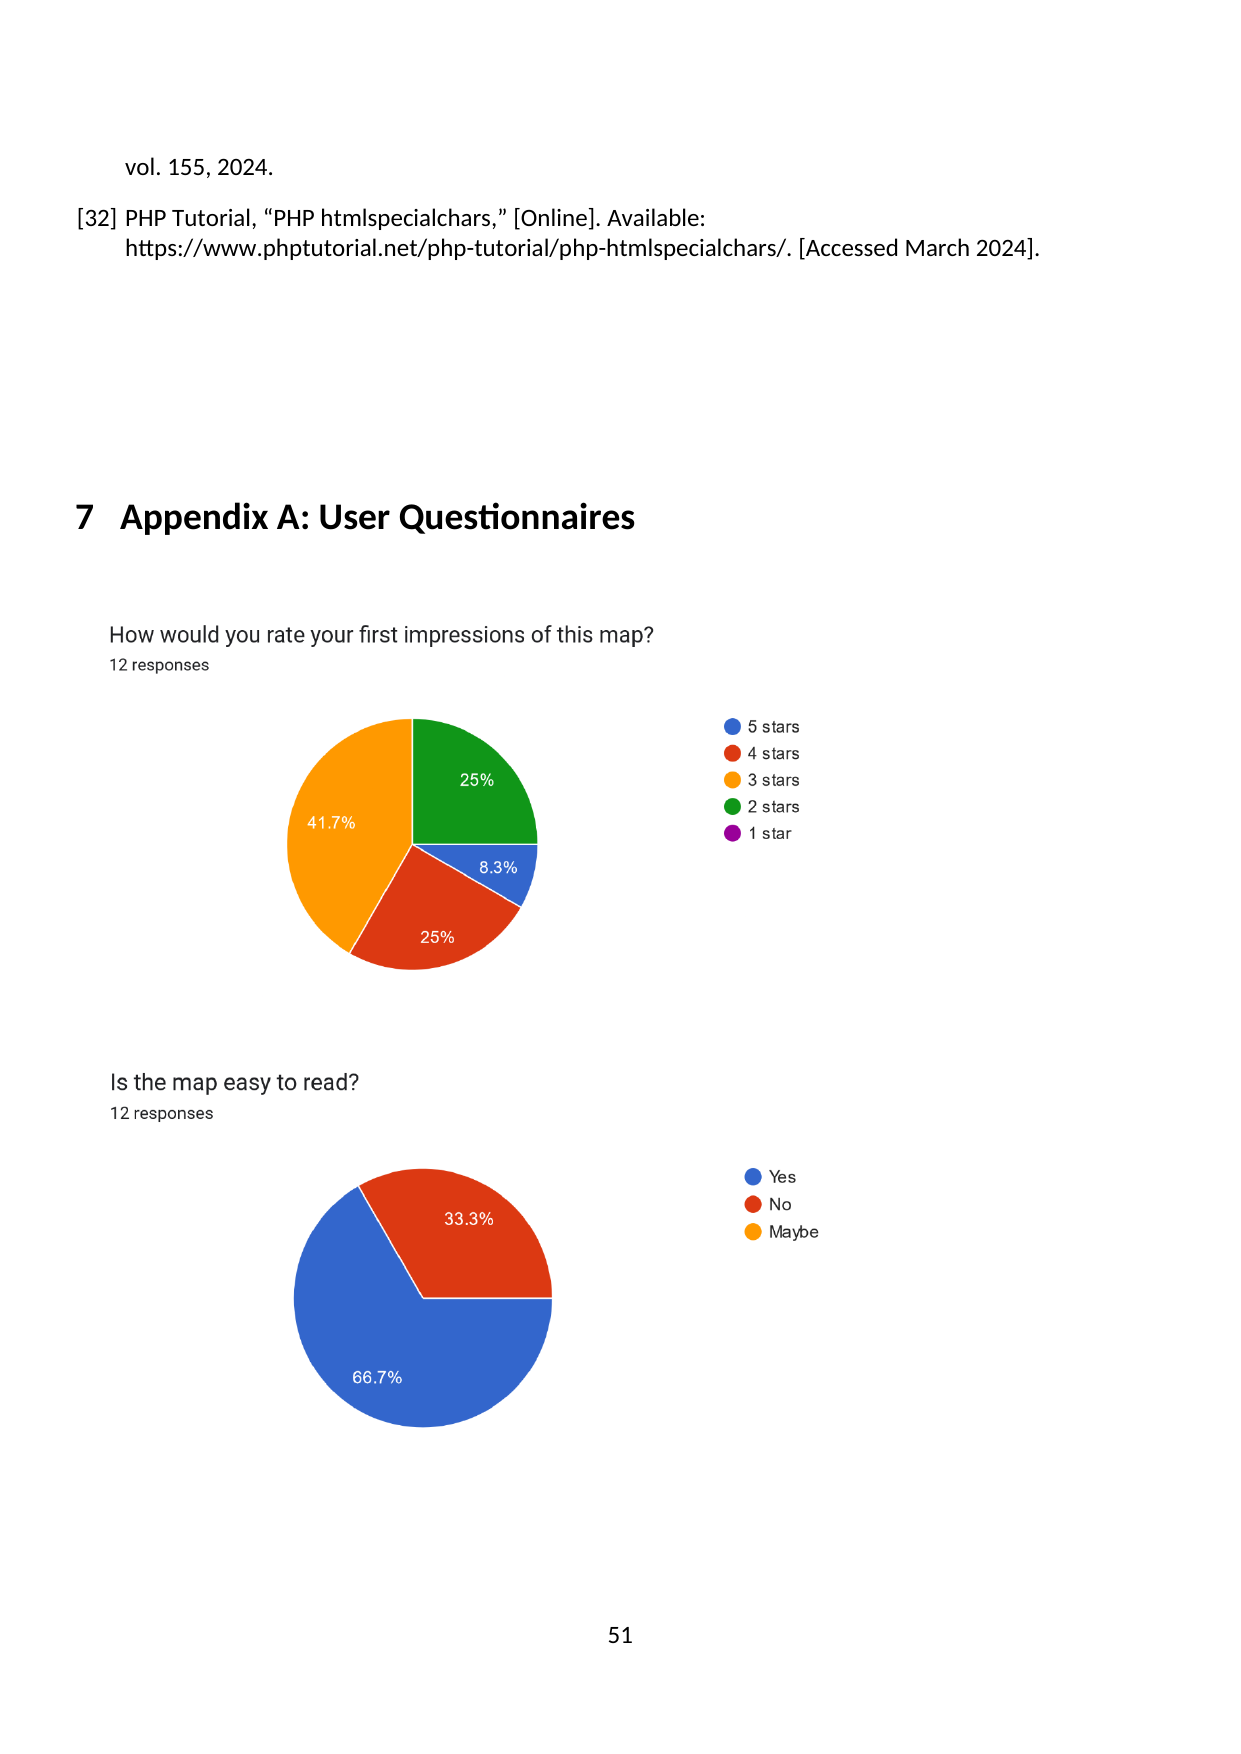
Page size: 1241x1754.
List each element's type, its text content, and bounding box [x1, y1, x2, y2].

picture [75, 1032, 831, 1477]
picture [75, 586, 813, 1018]
subtitle Appendix A: User Questionnaires [75, 493, 1165, 539]
